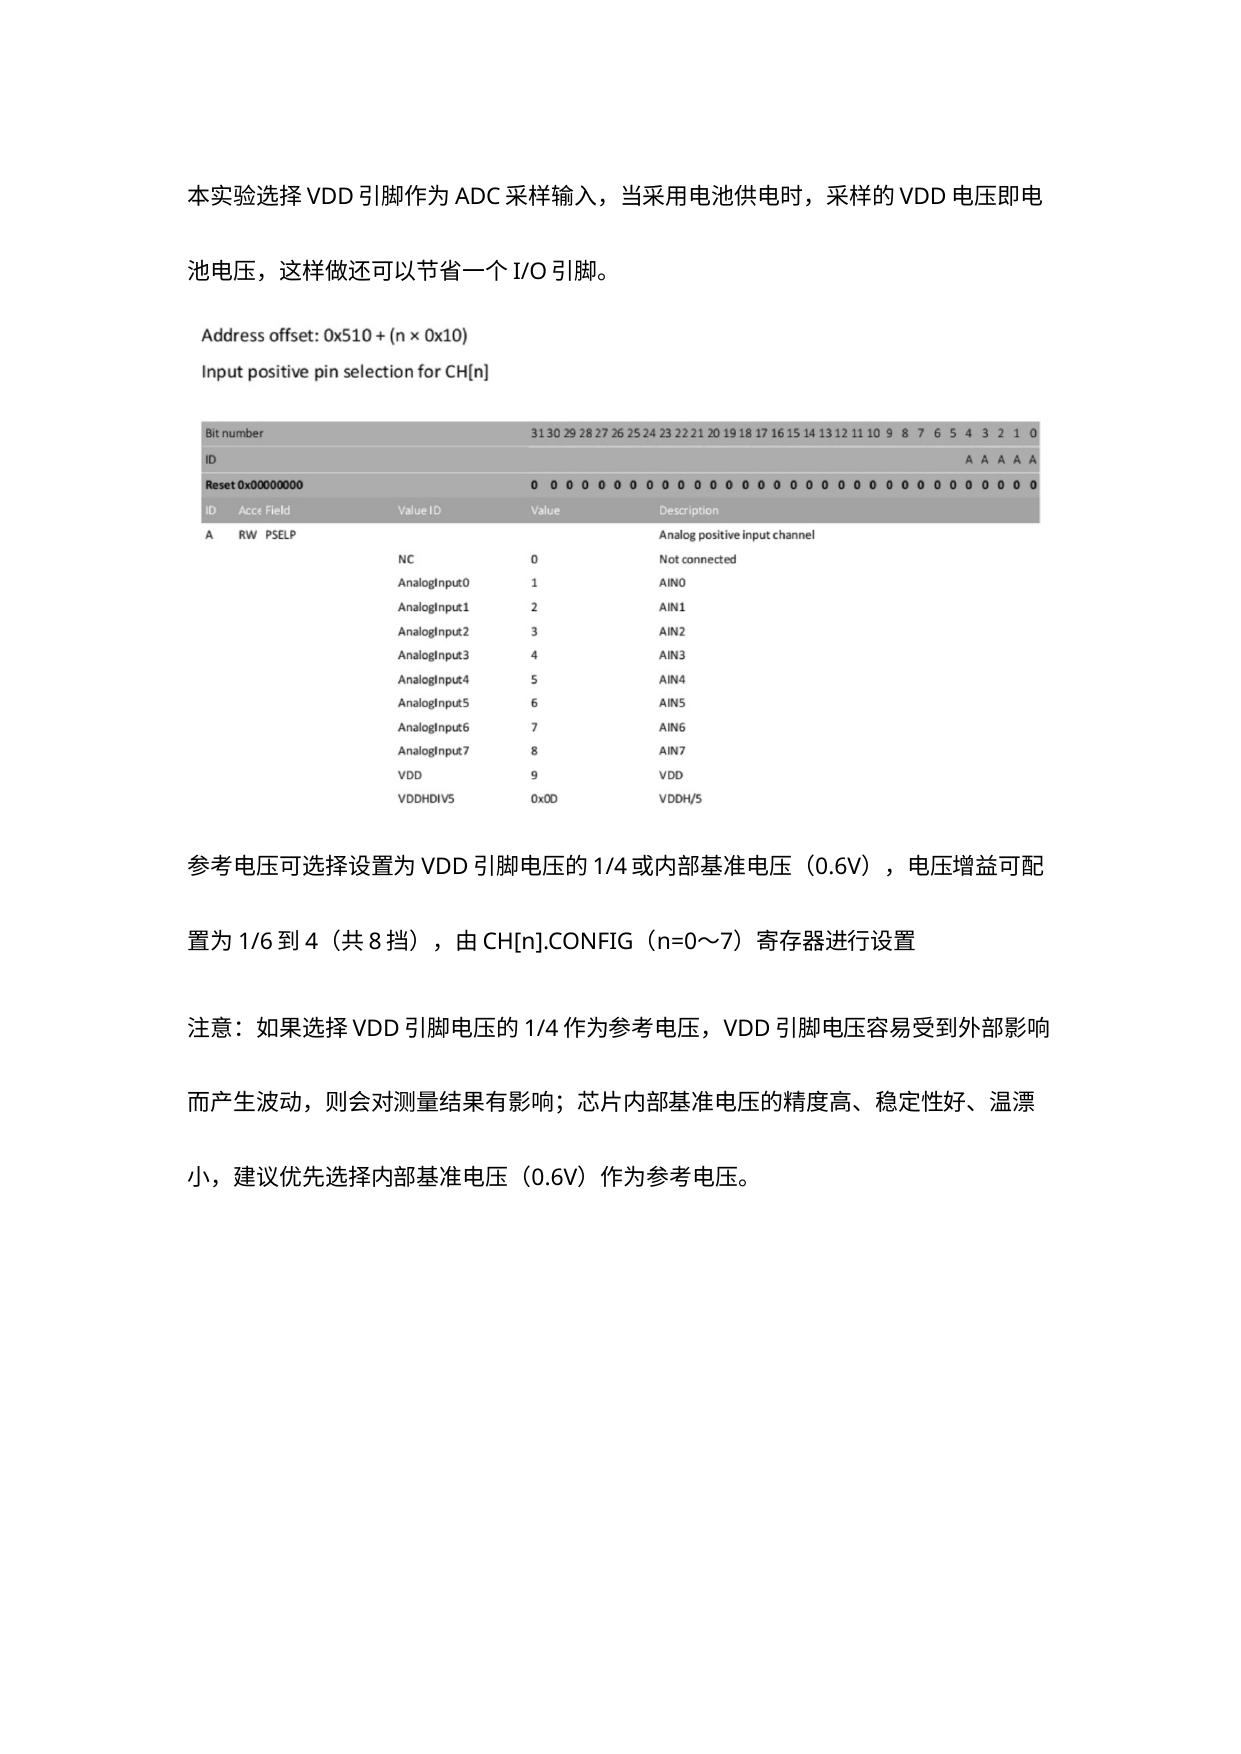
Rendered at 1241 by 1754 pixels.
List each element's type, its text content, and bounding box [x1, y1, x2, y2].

text 本实验选择VDD引脚作为ADC采样输入，当采用电池供电时，采样的VDD电压即电池电压，这样做还可以节省一个I/O引脚。 [187, 162, 1053, 302]
text 注意：如果选择VDD引脚电压的1/4作为参考电压，VDD引脚电压容易受到外部影响而产生波动，则会对测量结果有影响；芯片内部基准电压的精度高、稳定性好、温漂小，建议优先选择内部基准电压（0.6V）作为参考电压。 [187, 993, 1053, 1208]
text 参考电压可选择设置为VDD引脚电压的1/4或内部基准电压（0.6V），电压增益可配置为1/6到4（共8挡），由CH[n].CONFIG（n=0～7）寄存器进行设置 [187, 832, 1053, 972]
picture [194, 323, 1046, 806]
